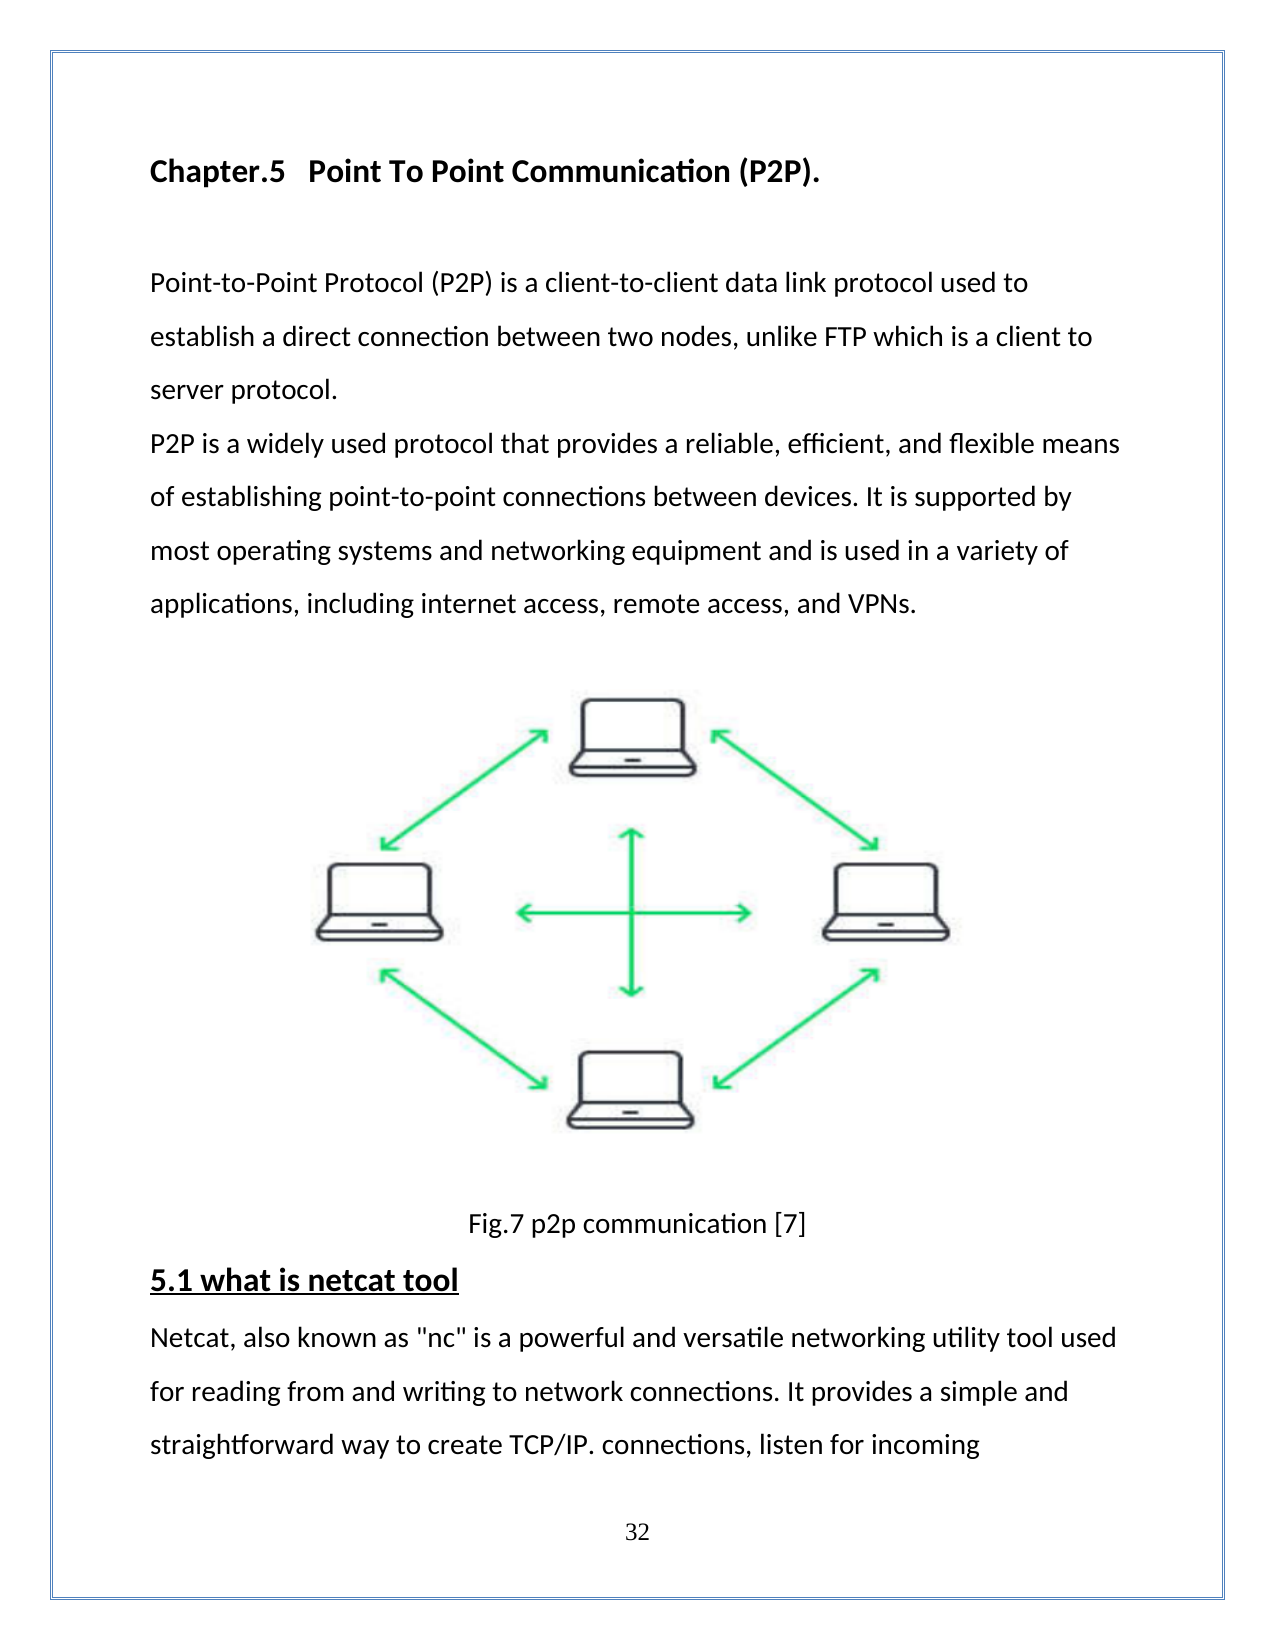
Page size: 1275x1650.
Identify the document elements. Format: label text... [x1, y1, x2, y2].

text Fig.7 p2p communication [7] [150, 1205, 1125, 1241]
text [150, 1319, 1125, 1462]
picture [301, 638, 974, 1191]
text 5.1 what is netcat tool [150, 1258, 1125, 1299]
text Point-to-Point Protocol (P2P) is a client-to-client data link protocol used to establish a direct connection between two nodes, unlike FTP which is a client to server protocol. [150, 264, 1125, 407]
text P2P is a widely used protocol that provides a reliable, efficient, and flexible means of establishing point-to-point connections between devices. It is supported by most operating systems and networking equipment and is used in a variety of applications, including internet access, remote access, and VPNs. [150, 425, 1125, 621]
text Chapter.5 Point To Point Communication (P2P). [150, 150, 1125, 191]
